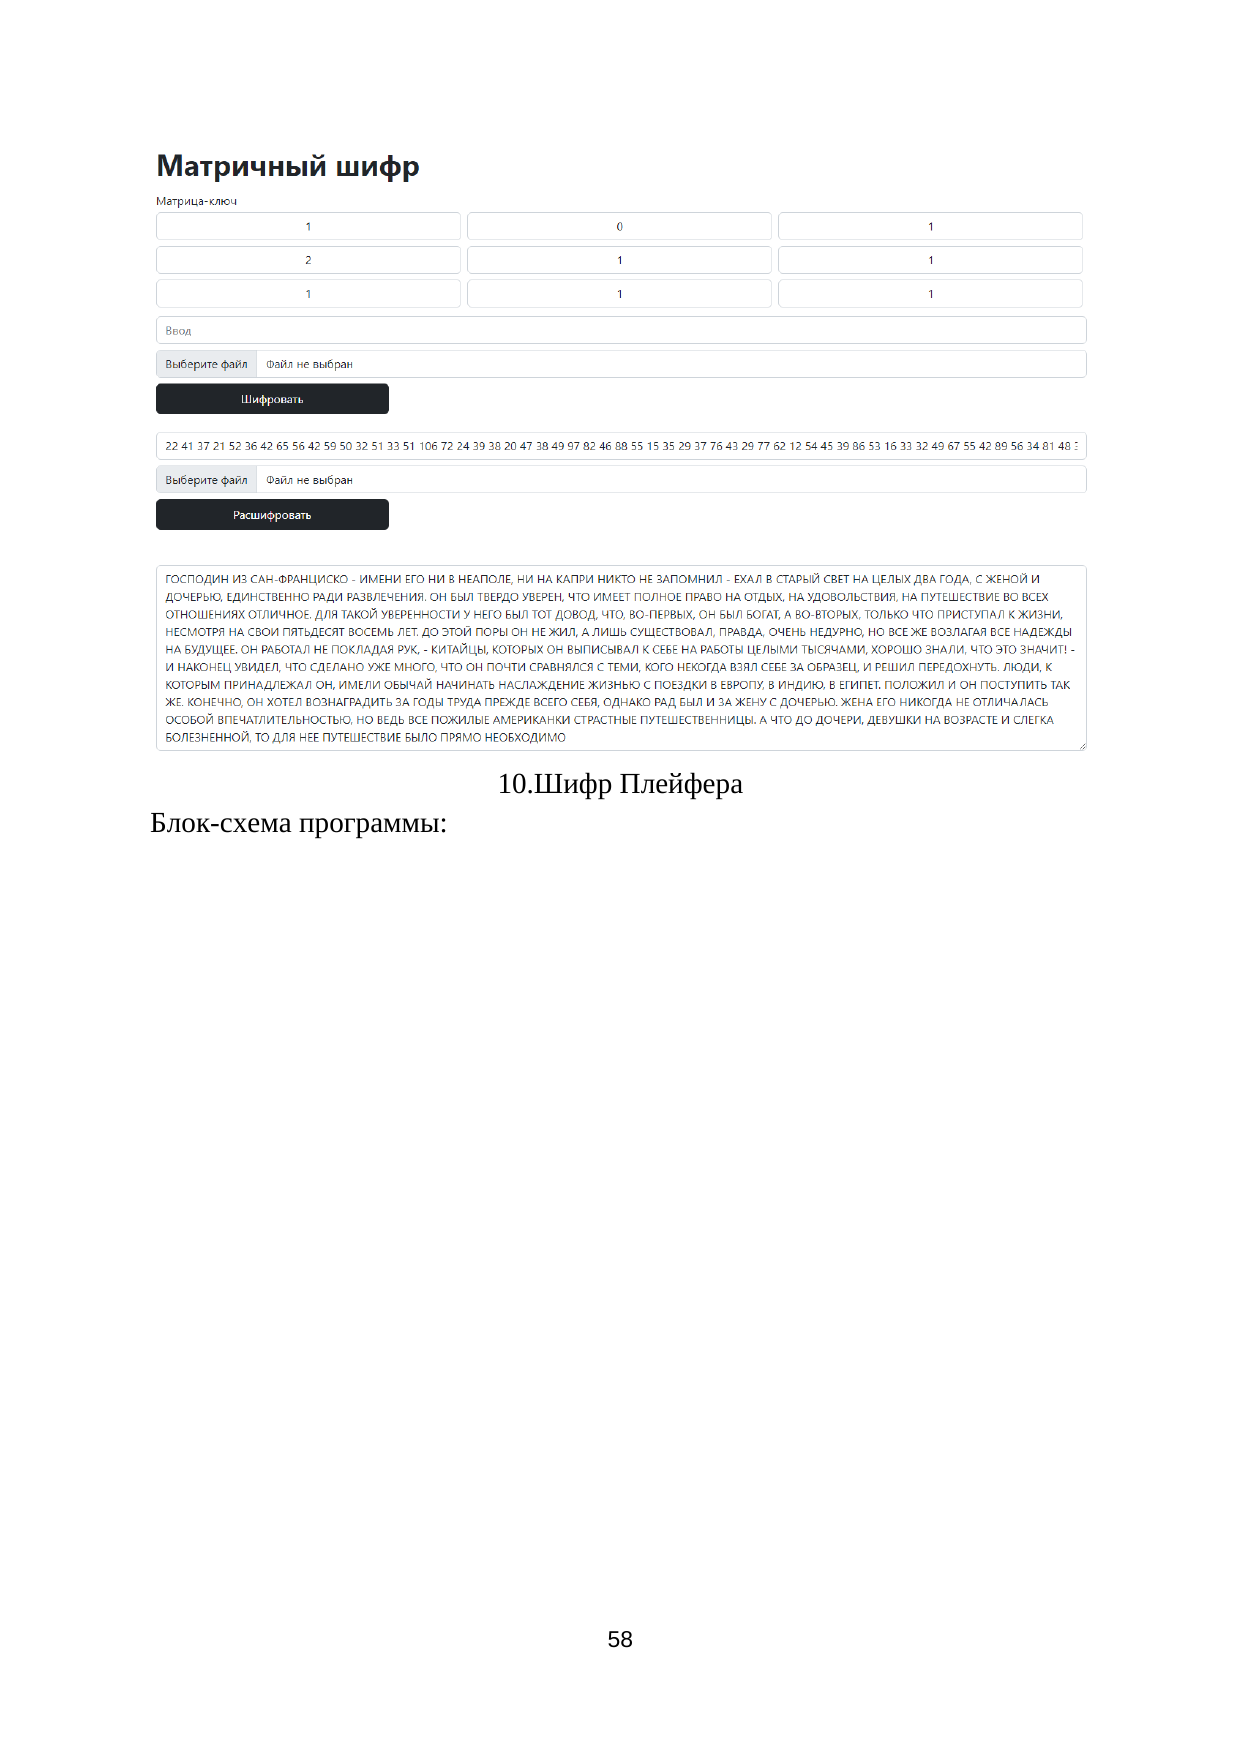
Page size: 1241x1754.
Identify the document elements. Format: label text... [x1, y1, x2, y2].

text 10.Шифр Плейфера [150, 766, 1090, 800]
text Блок-схема программы: [150, 805, 1090, 838]
picture [150, 150, 1091, 752]
